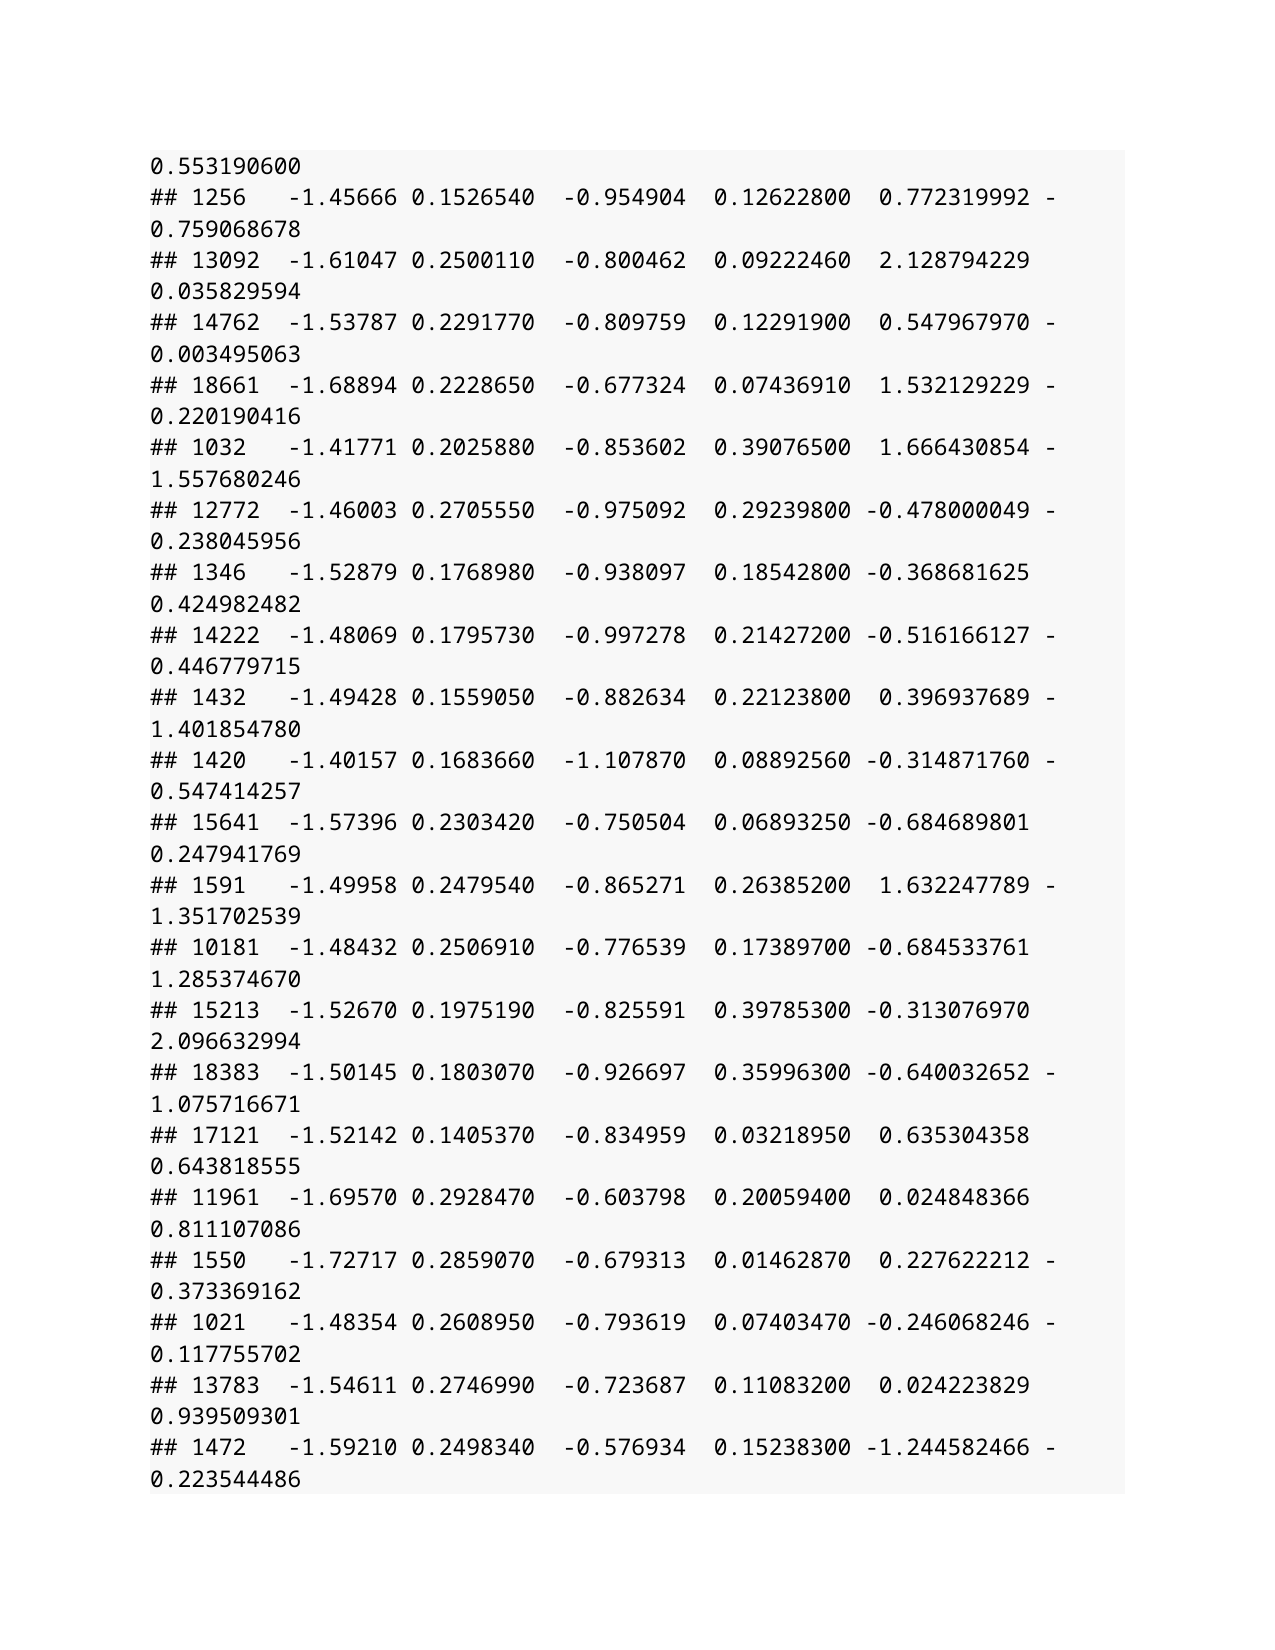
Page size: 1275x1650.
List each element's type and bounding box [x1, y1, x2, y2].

text [150, 150, 1125, 1494]
